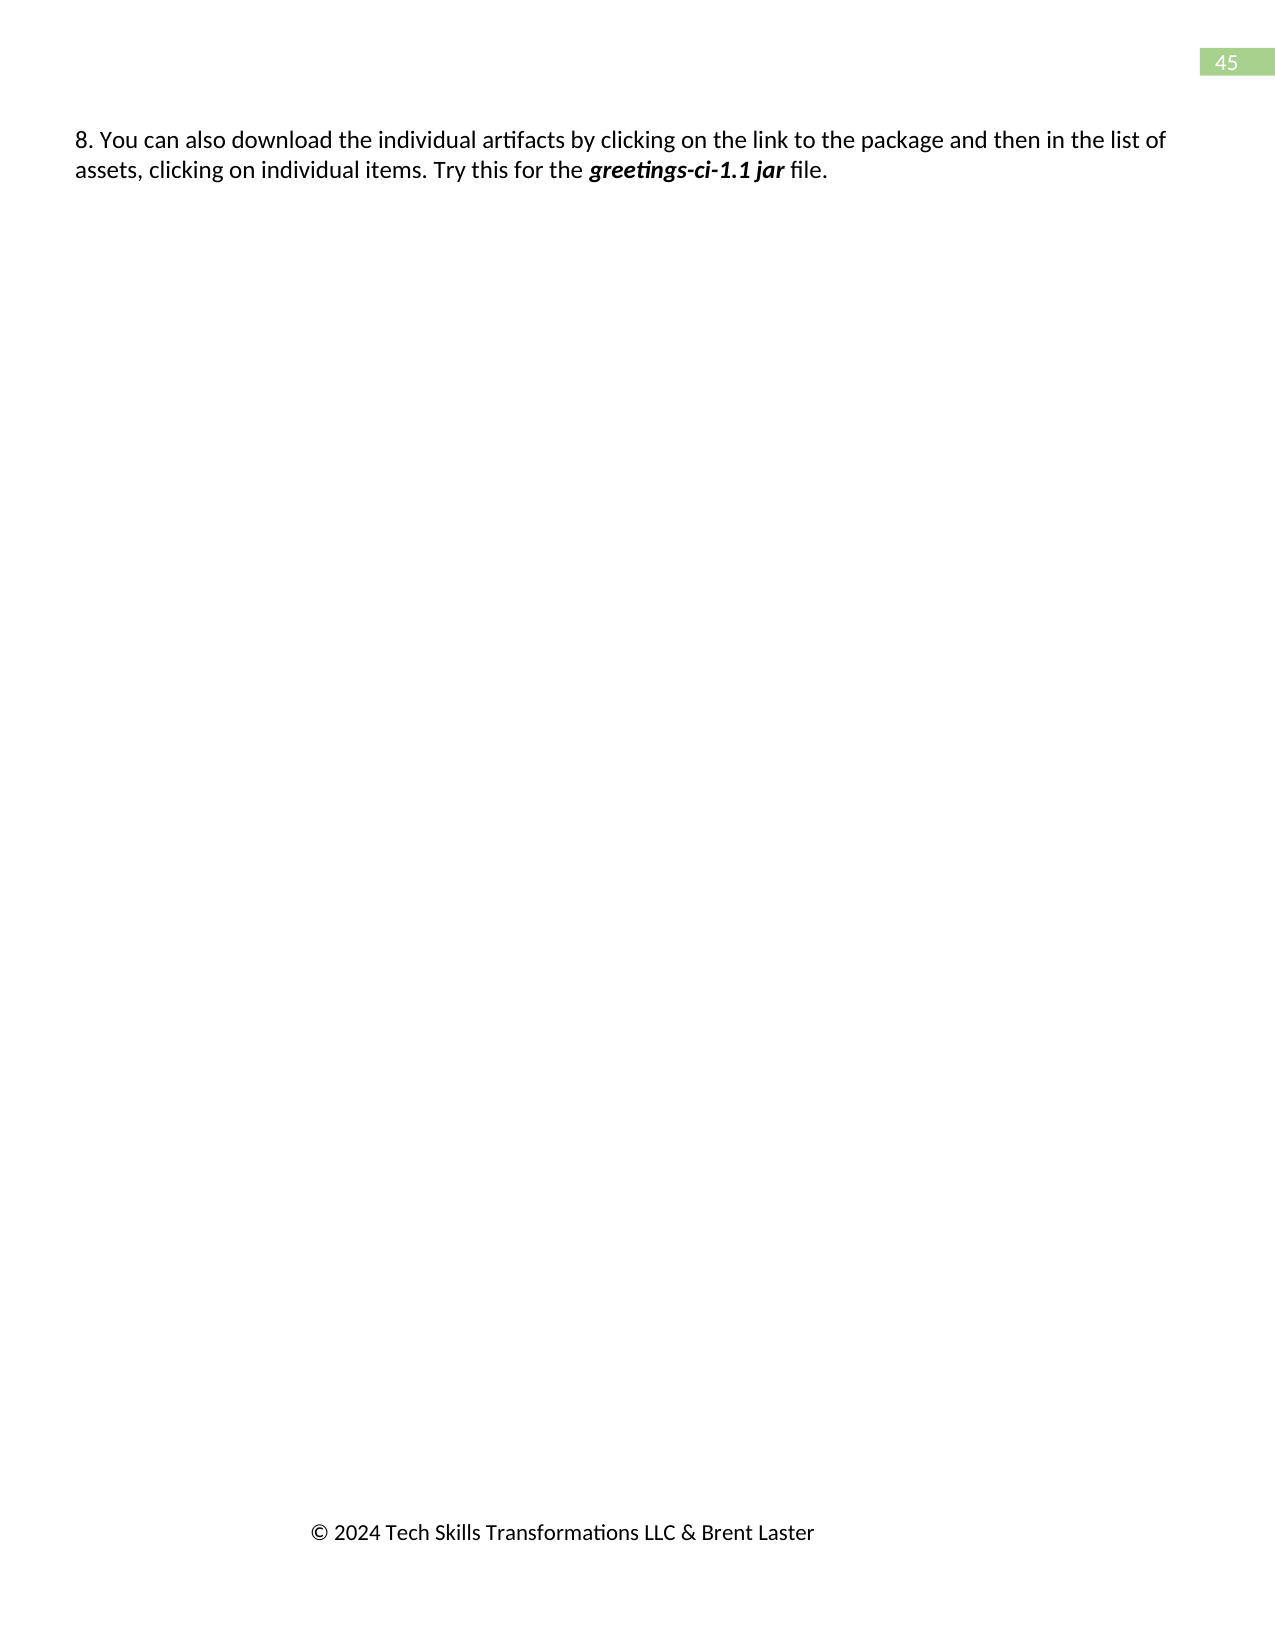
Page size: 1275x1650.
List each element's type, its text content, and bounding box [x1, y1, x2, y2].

text 8. You can also download the individual artifacts by clicking on the link to the package and then in the list of assets, clicking on individual items. Try this for the greetings-ci-1.1 jar file. [75, 124, 1200, 185]
